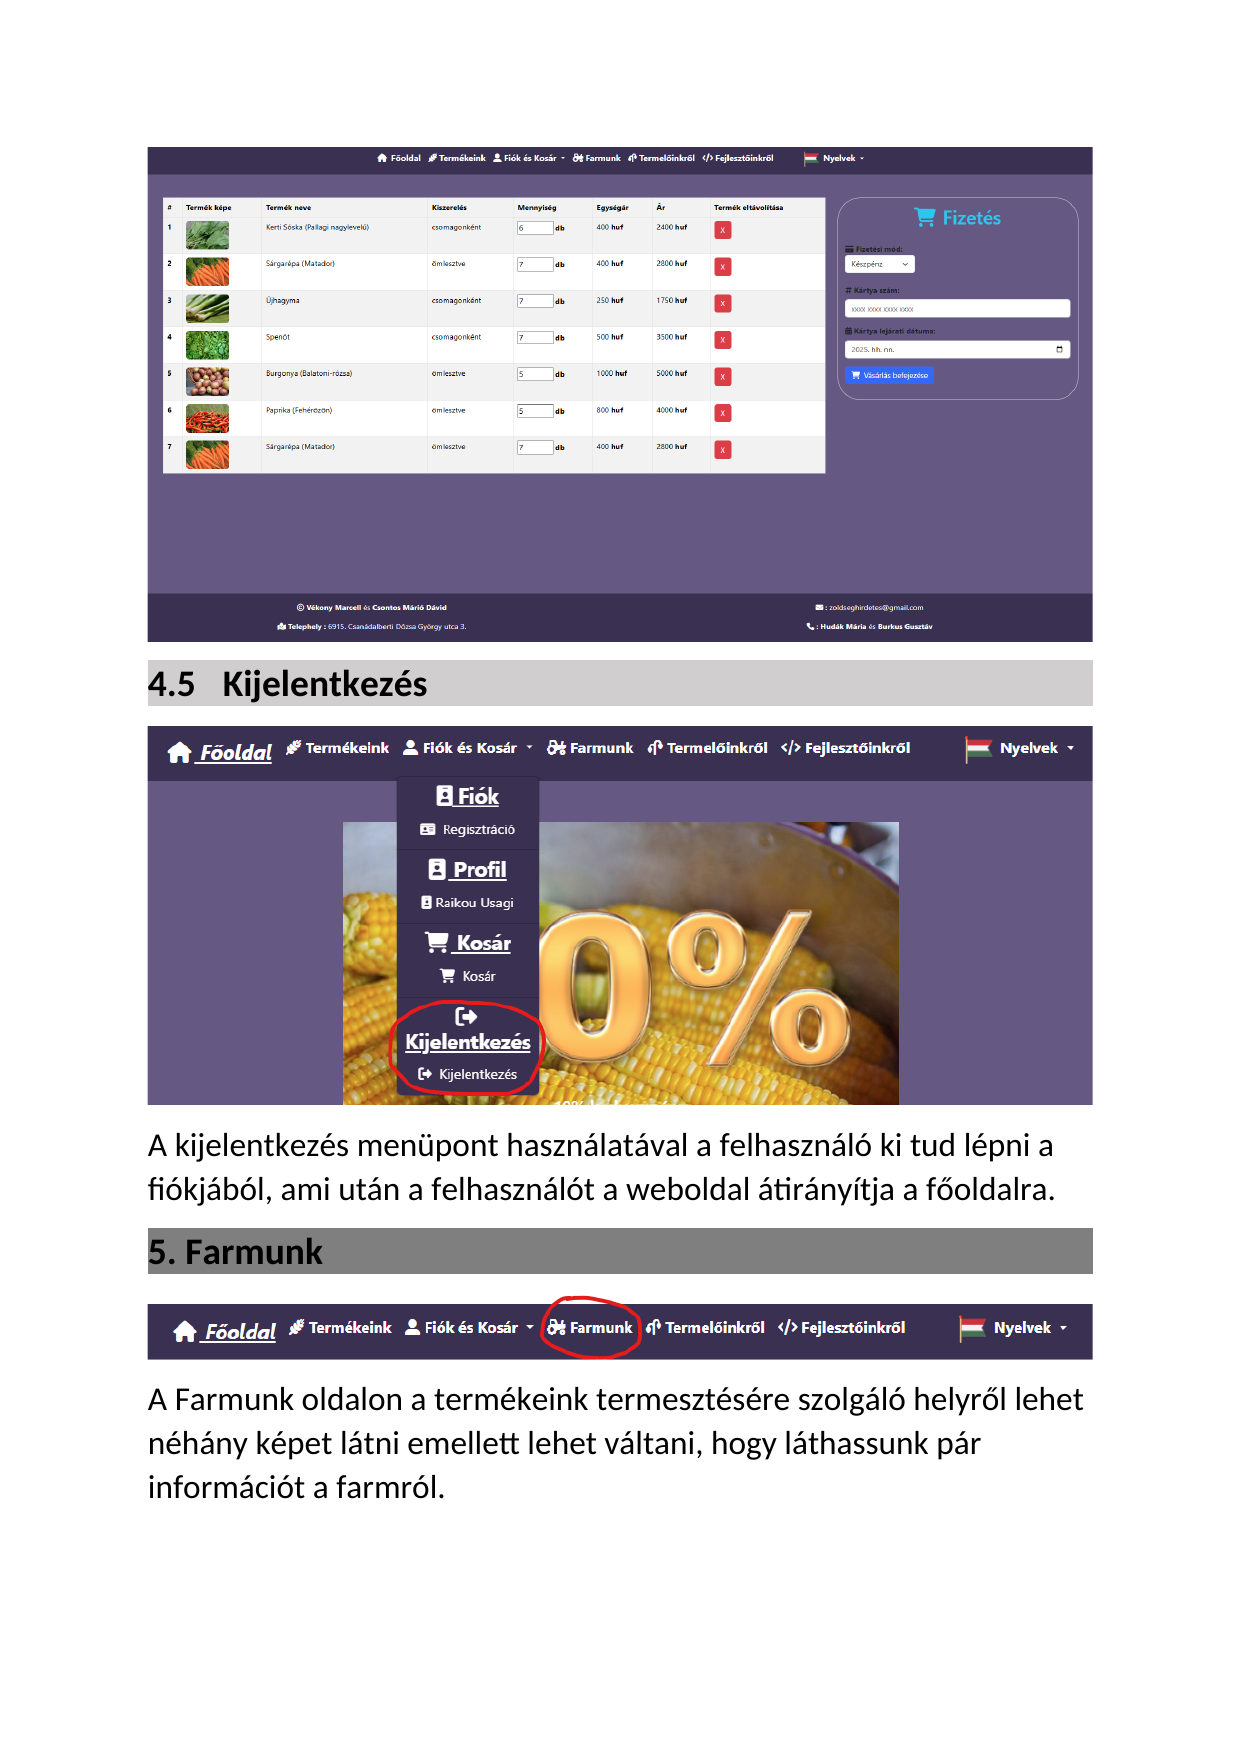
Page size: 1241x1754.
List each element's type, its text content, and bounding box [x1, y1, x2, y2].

picture [147, 147, 1093, 642]
text A kijelentkezés menüpont használatával a felhasználó ki tud lépni a fiókjából, ami után a felhasználót a weboldal átirányítja a főoldalra. [148, 1124, 1093, 1208]
picture [147, 1294, 1093, 1360]
picture [147, 726, 1093, 1105]
list Kijelentkezés [148, 660, 1093, 706]
text A Farmunk oldalon a termékeink termesztésére szolgáló helyről lehet néhány képet látni emellett lehet váltani, hogy láthassunk pár információt a farmról. [148, 1378, 1093, 1507]
list Farmunk [148, 1228, 1093, 1274]
